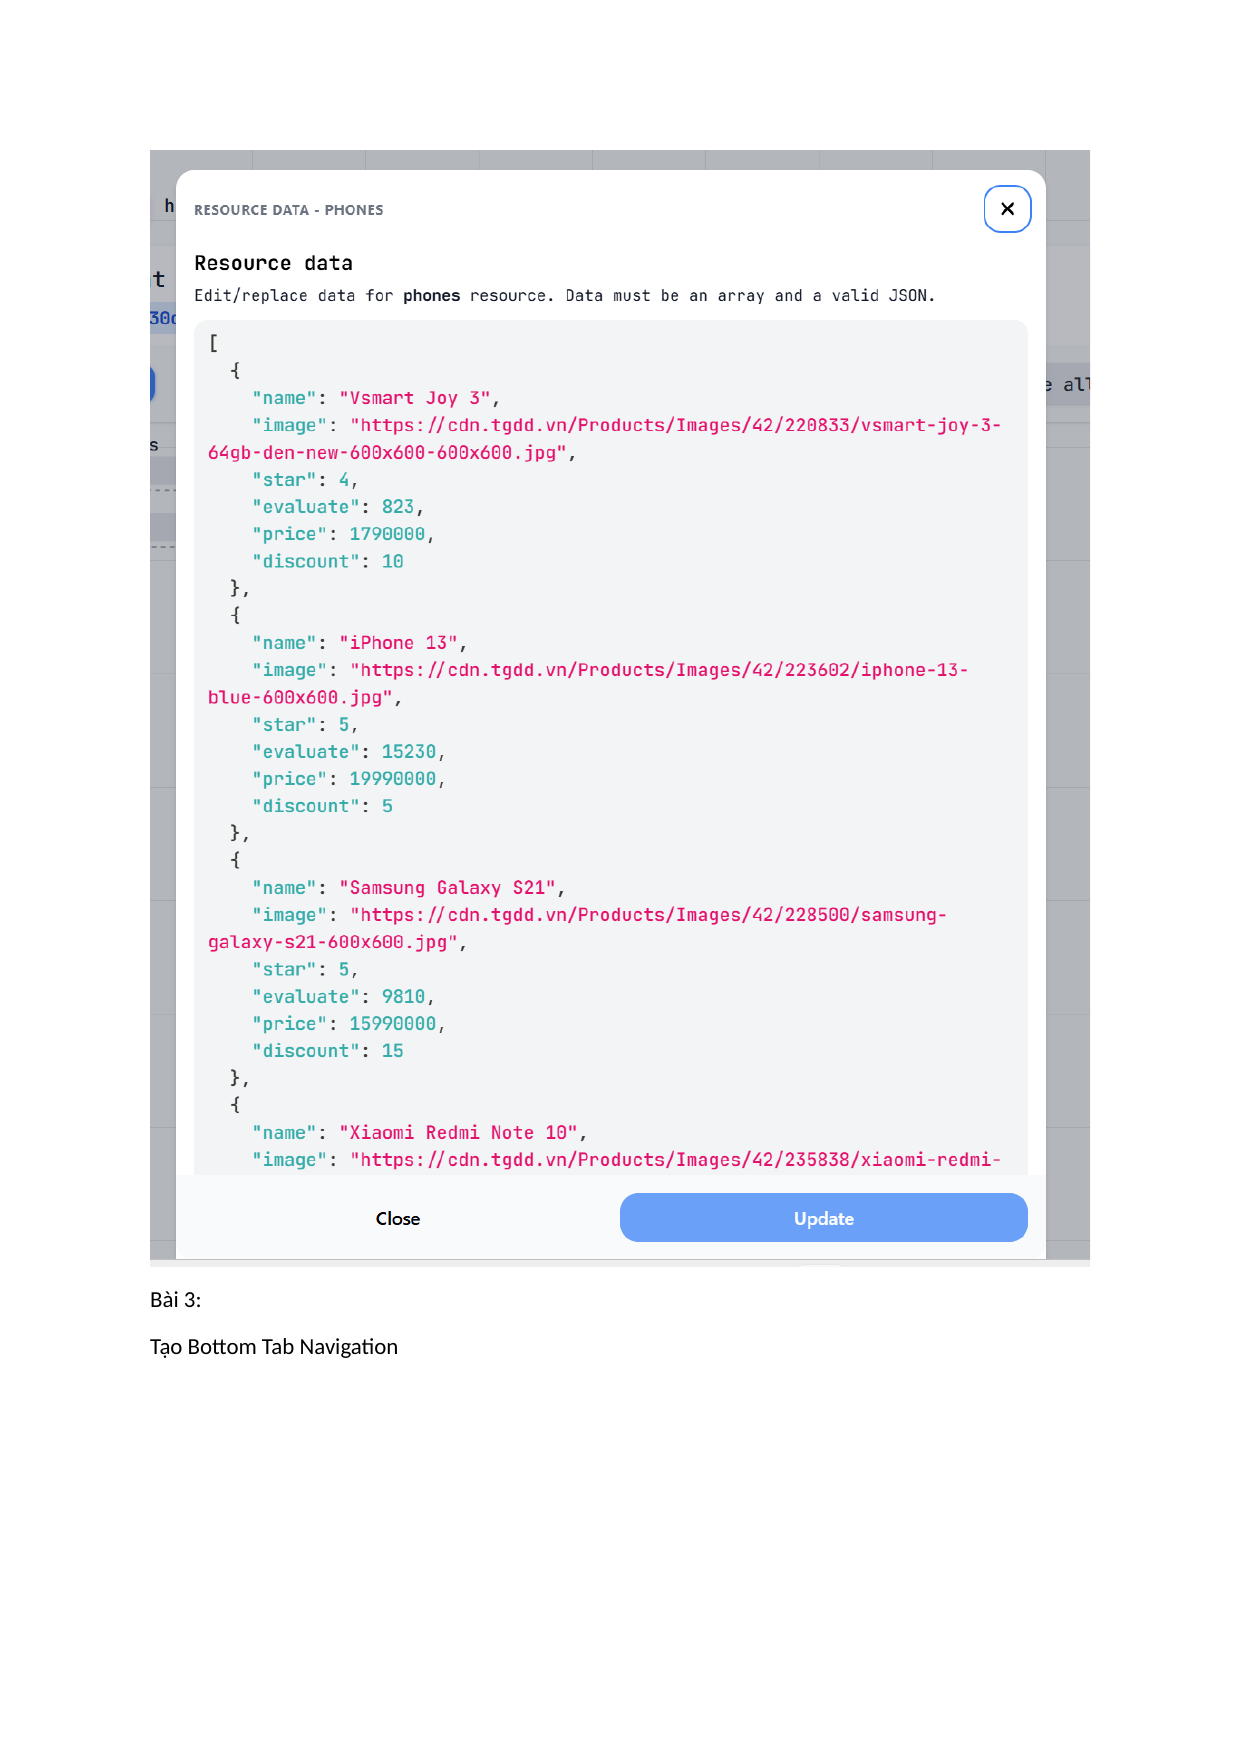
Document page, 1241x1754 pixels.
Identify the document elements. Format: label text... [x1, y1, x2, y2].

text Tạo Bottom Tab Navigation [150, 1332, 1090, 1361]
picture [150, 150, 1091, 1267]
text Bài 3: [150, 1286, 1090, 1314]
